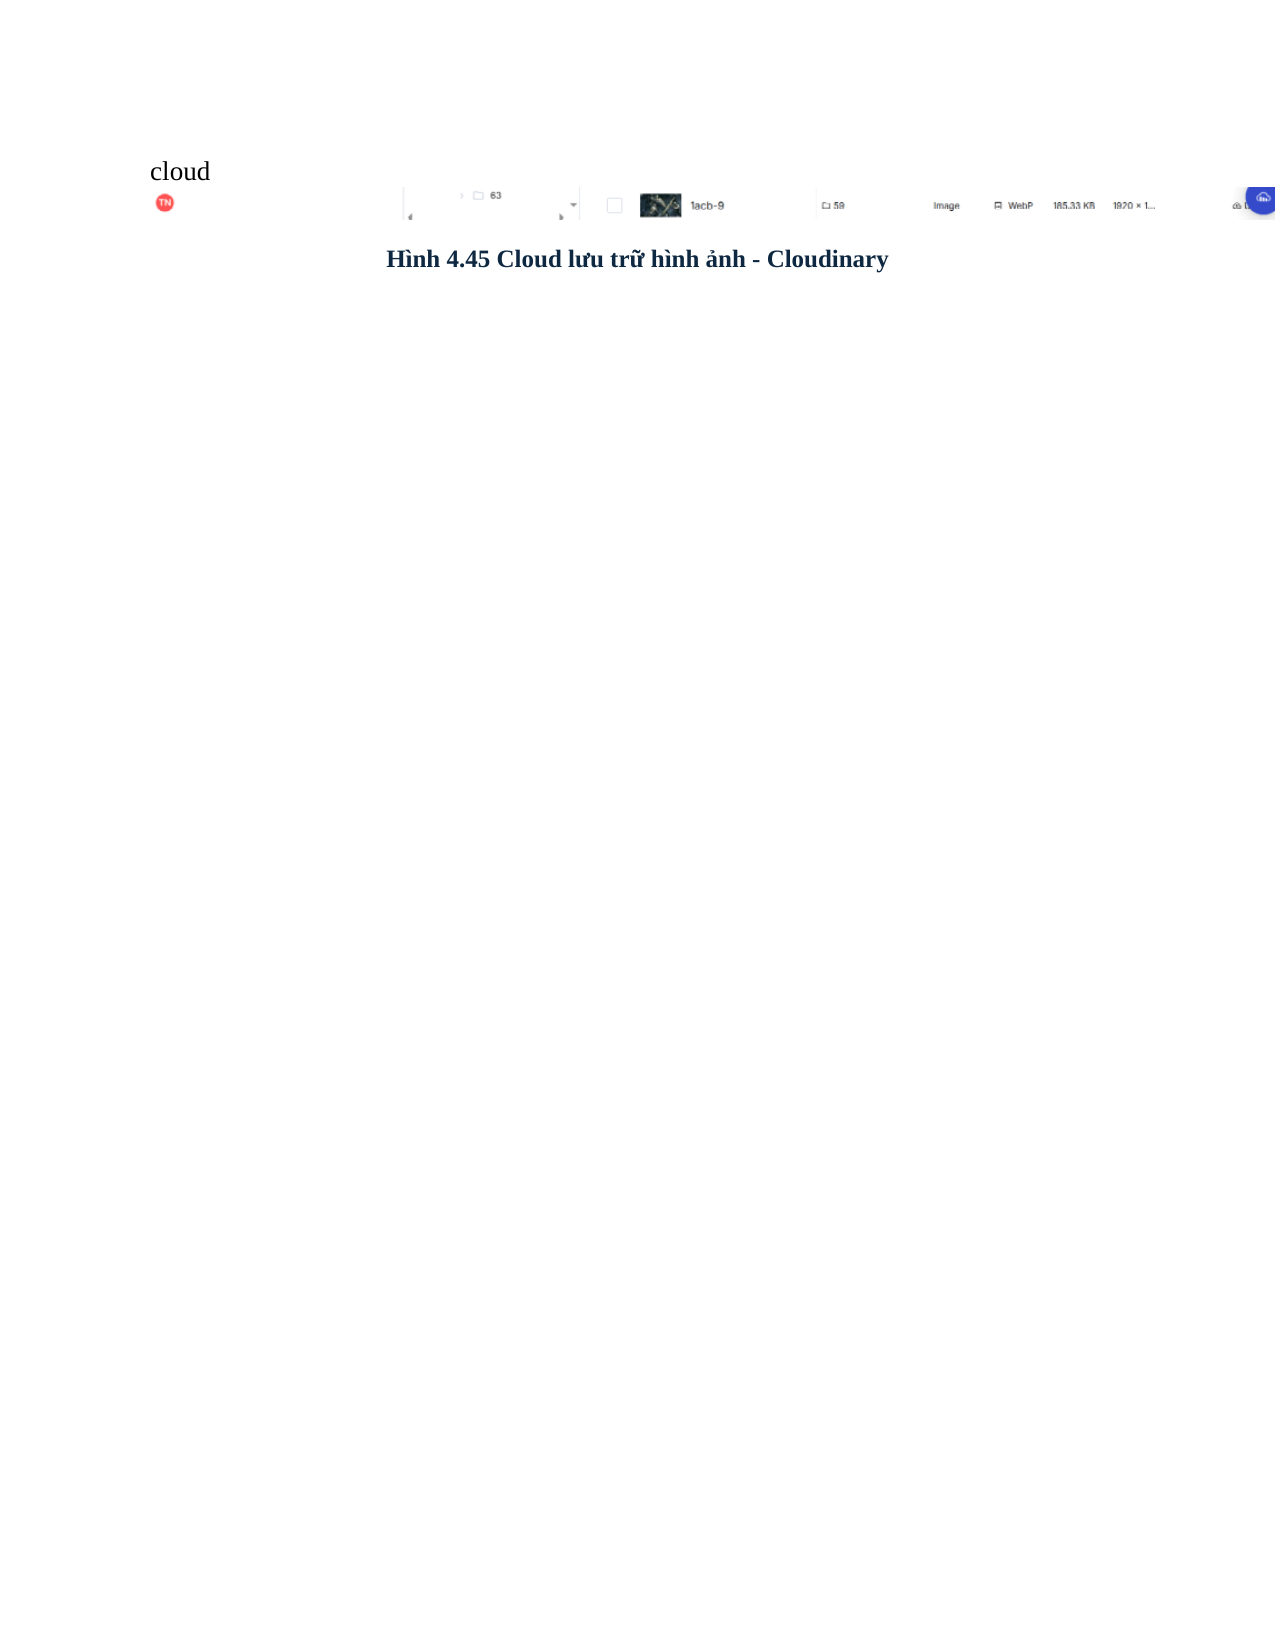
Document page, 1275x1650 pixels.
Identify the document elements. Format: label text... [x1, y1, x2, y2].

text Hình 4.45 Cloud lưu trữ hình ảnh - Cloudinary [150, 237, 1125, 275]
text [150, 150, 1125, 187]
